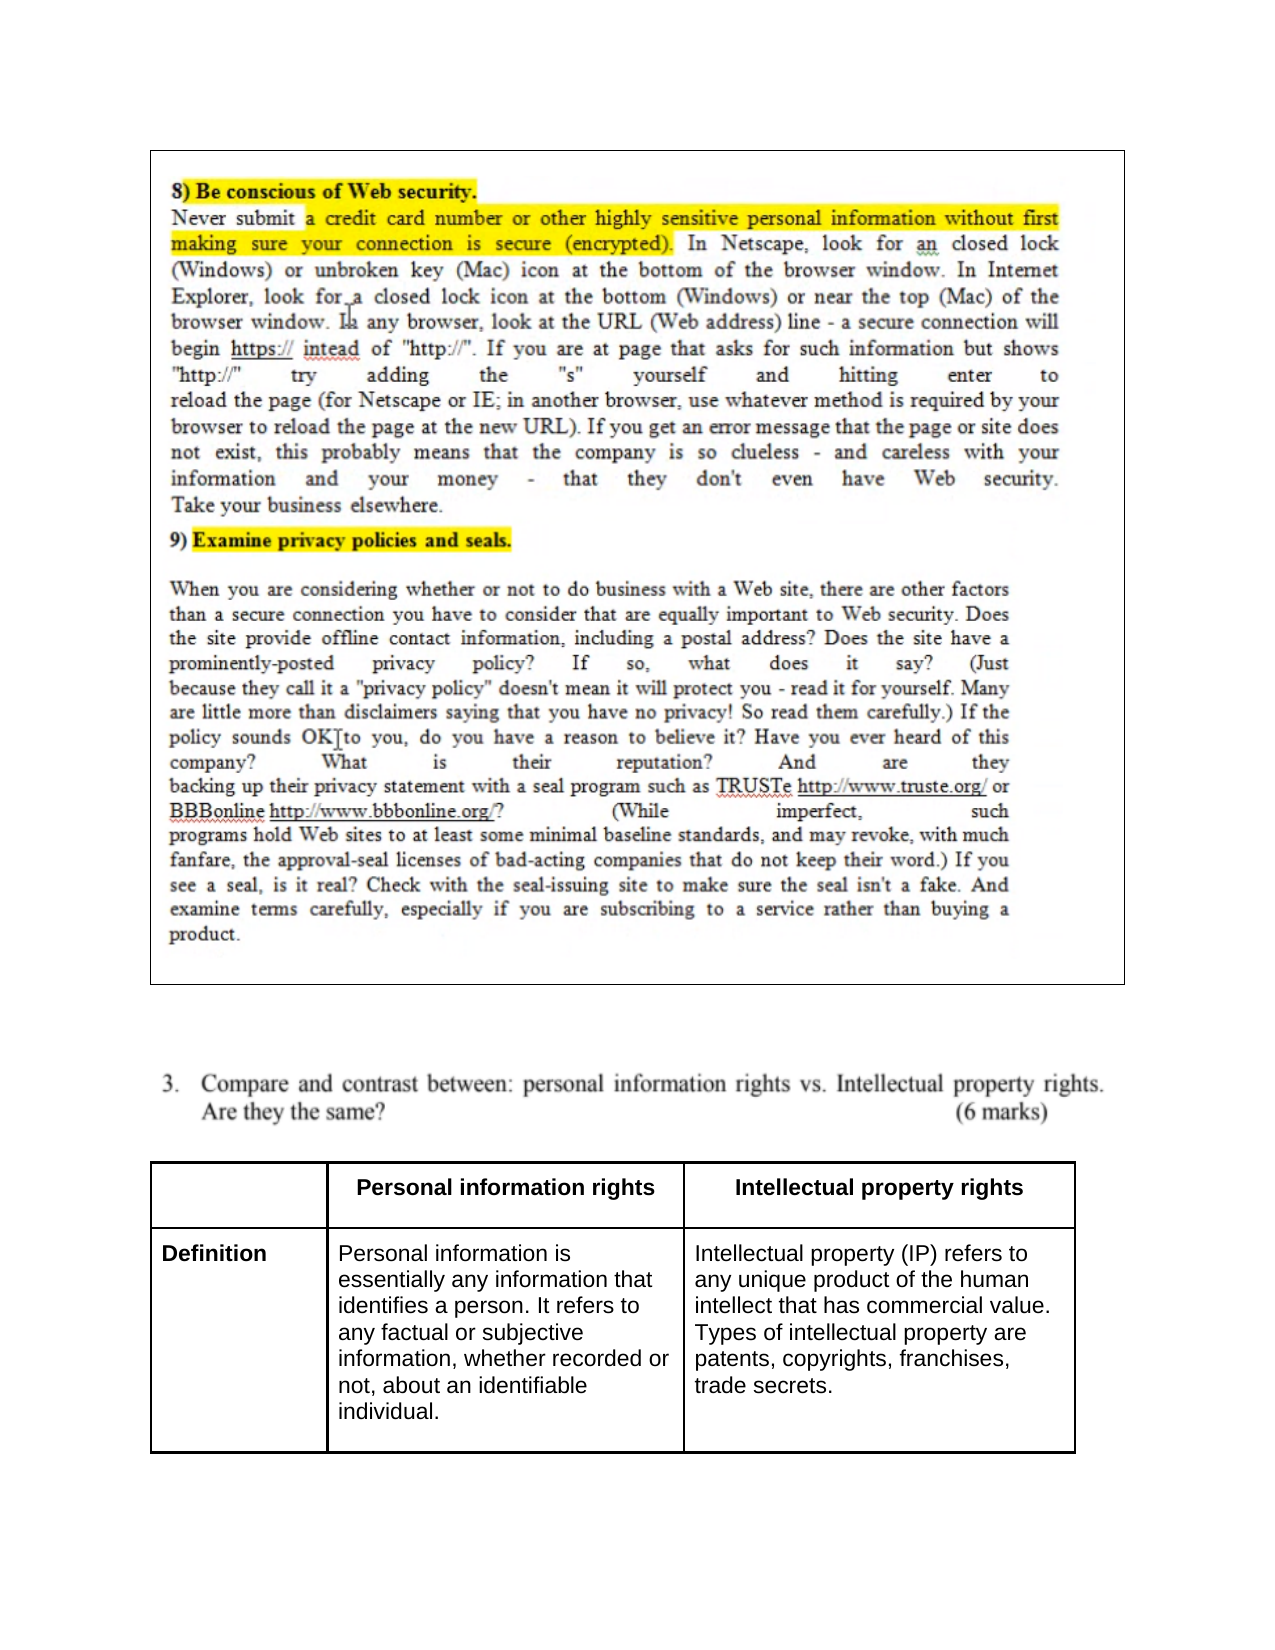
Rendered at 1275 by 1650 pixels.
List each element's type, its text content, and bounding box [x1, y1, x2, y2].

table_header Sample Answer [151, 151, 1124, 984]
picture [150, 1063, 1125, 1135]
table_cell Personal information is essentially any information that identifies a person. It refers to any factual or subjective information, whether recorded or not, about an identifiable individual. [329, 1229, 683, 1451]
picture [161, 176, 1096, 959]
table_cell Definition [152, 1229, 326, 1451]
table_cell Intellectual property (IP) refers to any unique product of the human intellect that has commercial value. Types of intellectual property are patents, copyrights, franchises, trade secrets. [685, 1229, 1074, 1451]
table_header Intellectual property rights [685, 1164, 1074, 1227]
table_header Personal information rights [329, 1164, 683, 1227]
table_header [152, 1164, 326, 1227]
